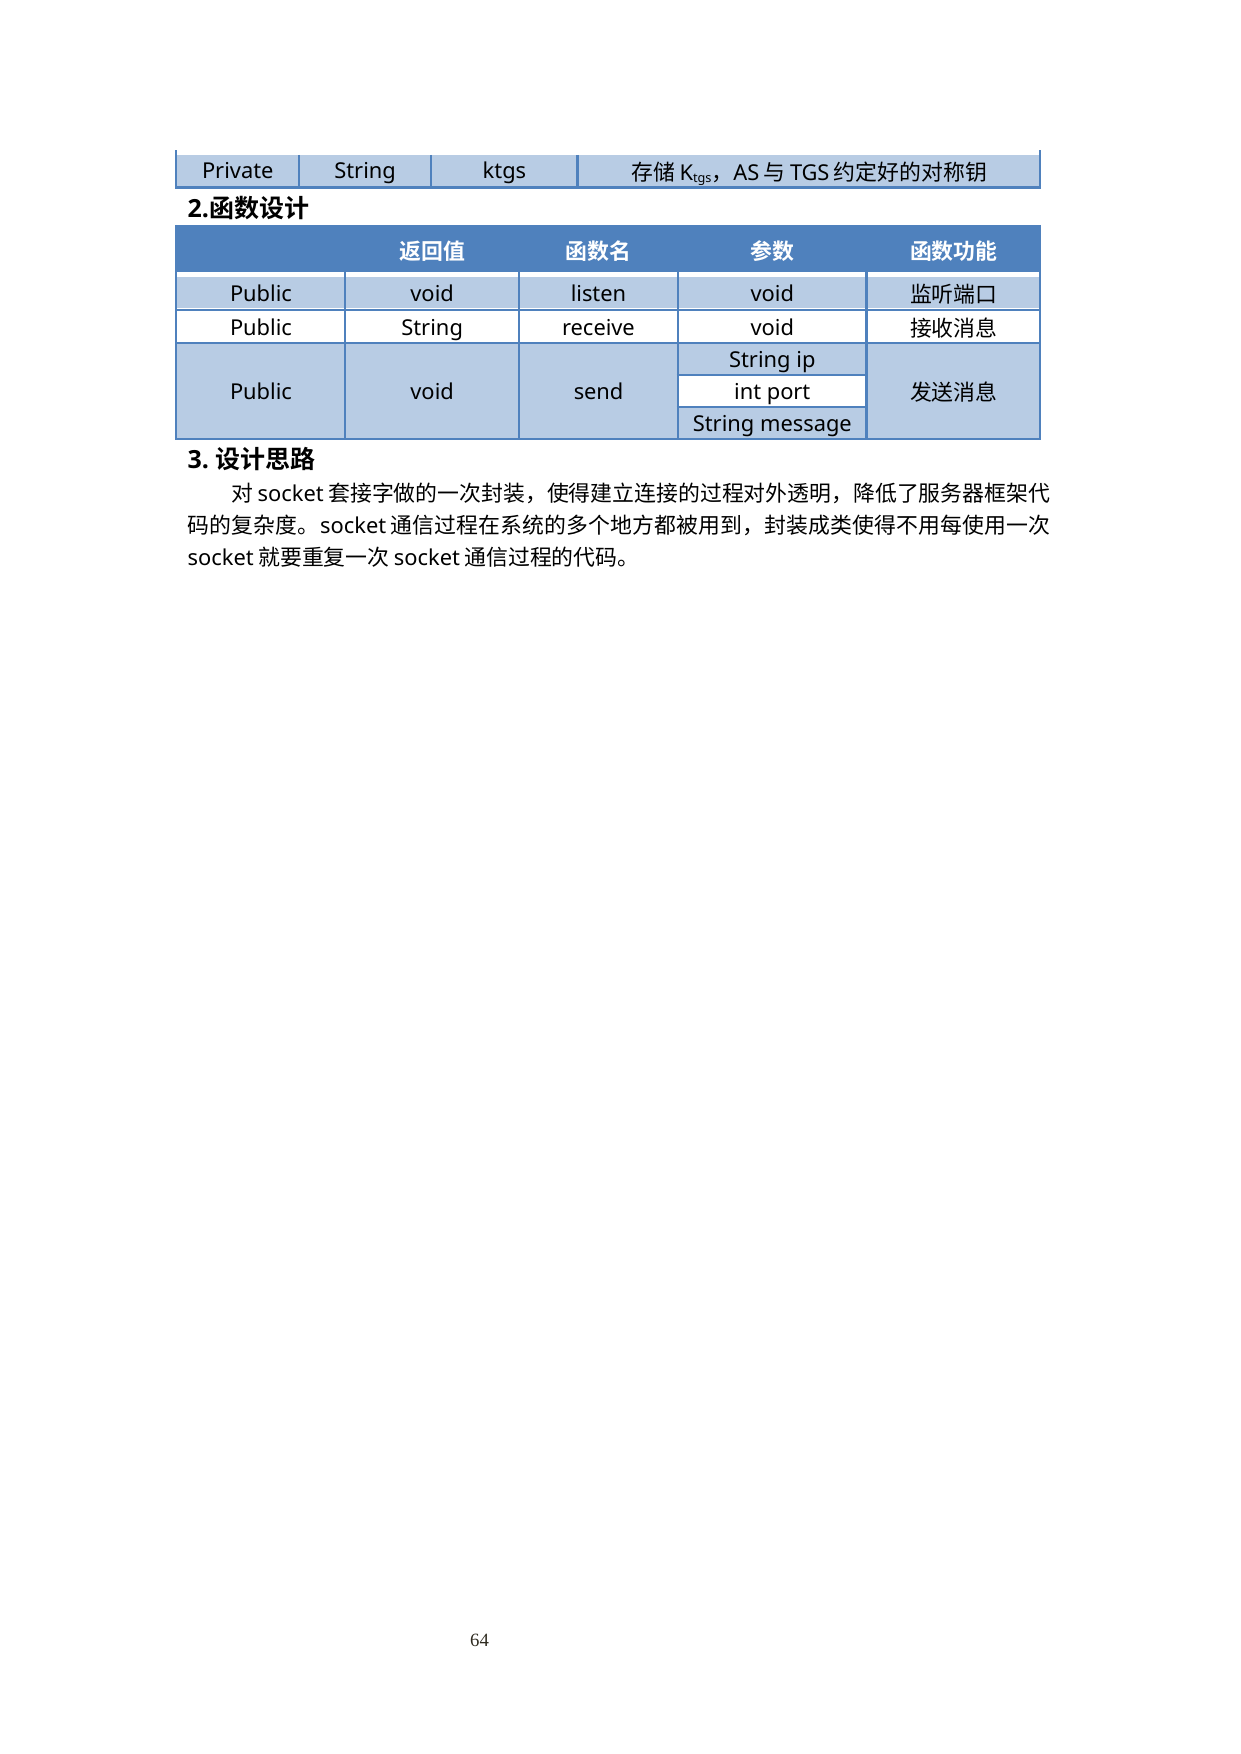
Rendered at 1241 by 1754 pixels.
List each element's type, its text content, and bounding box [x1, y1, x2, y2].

table_cell ktgs [432, 155, 576, 186]
table_cell receive [520, 311, 677, 342]
table_cell void [346, 277, 518, 308]
table_cell 接收消息 [868, 311, 1039, 342]
table_header [177, 227, 344, 272]
list 设计思路 [187, 440, 1053, 476]
table_cell listen [520, 277, 677, 308]
table_cell int port [679, 376, 865, 406]
table_cell Public [177, 311, 344, 342]
table_header 函数名 [520, 227, 677, 272]
table_header 返回值 [346, 227, 518, 272]
table_header 参数 [679, 227, 865, 272]
text 对socket套接字做的一次封装，使得建立连接的过程对外透明，降低了服务器框架代码的复杂度。socket通信过程在系统的多个地方都被用到，封装成类使得不用每使用一次socket就要重复一次socket通信过程的代码。 [187, 476, 1053, 571]
table_header 函数功能 [868, 227, 1039, 272]
table_cell Public [177, 277, 344, 308]
list 2.函数设计 [187, 188, 1053, 225]
table_cell String message [679, 408, 865, 438]
table_cell void [346, 344, 518, 438]
table_cell 监听端口 [868, 277, 1039, 308]
table_cell String ip [679, 344, 865, 374]
table_cell send [520, 344, 677, 438]
table_cell 发送消息 [868, 344, 1039, 438]
table_cell Private [177, 155, 298, 186]
table_cell 存储Ktgs，AS与TGS约定好的对称钥 [579, 155, 1039, 186]
table_cell void [679, 311, 865, 342]
table_cell String [346, 311, 518, 342]
table_cell String [300, 155, 430, 186]
table_cell Public [177, 344, 344, 438]
table_cell void [679, 277, 865, 308]
